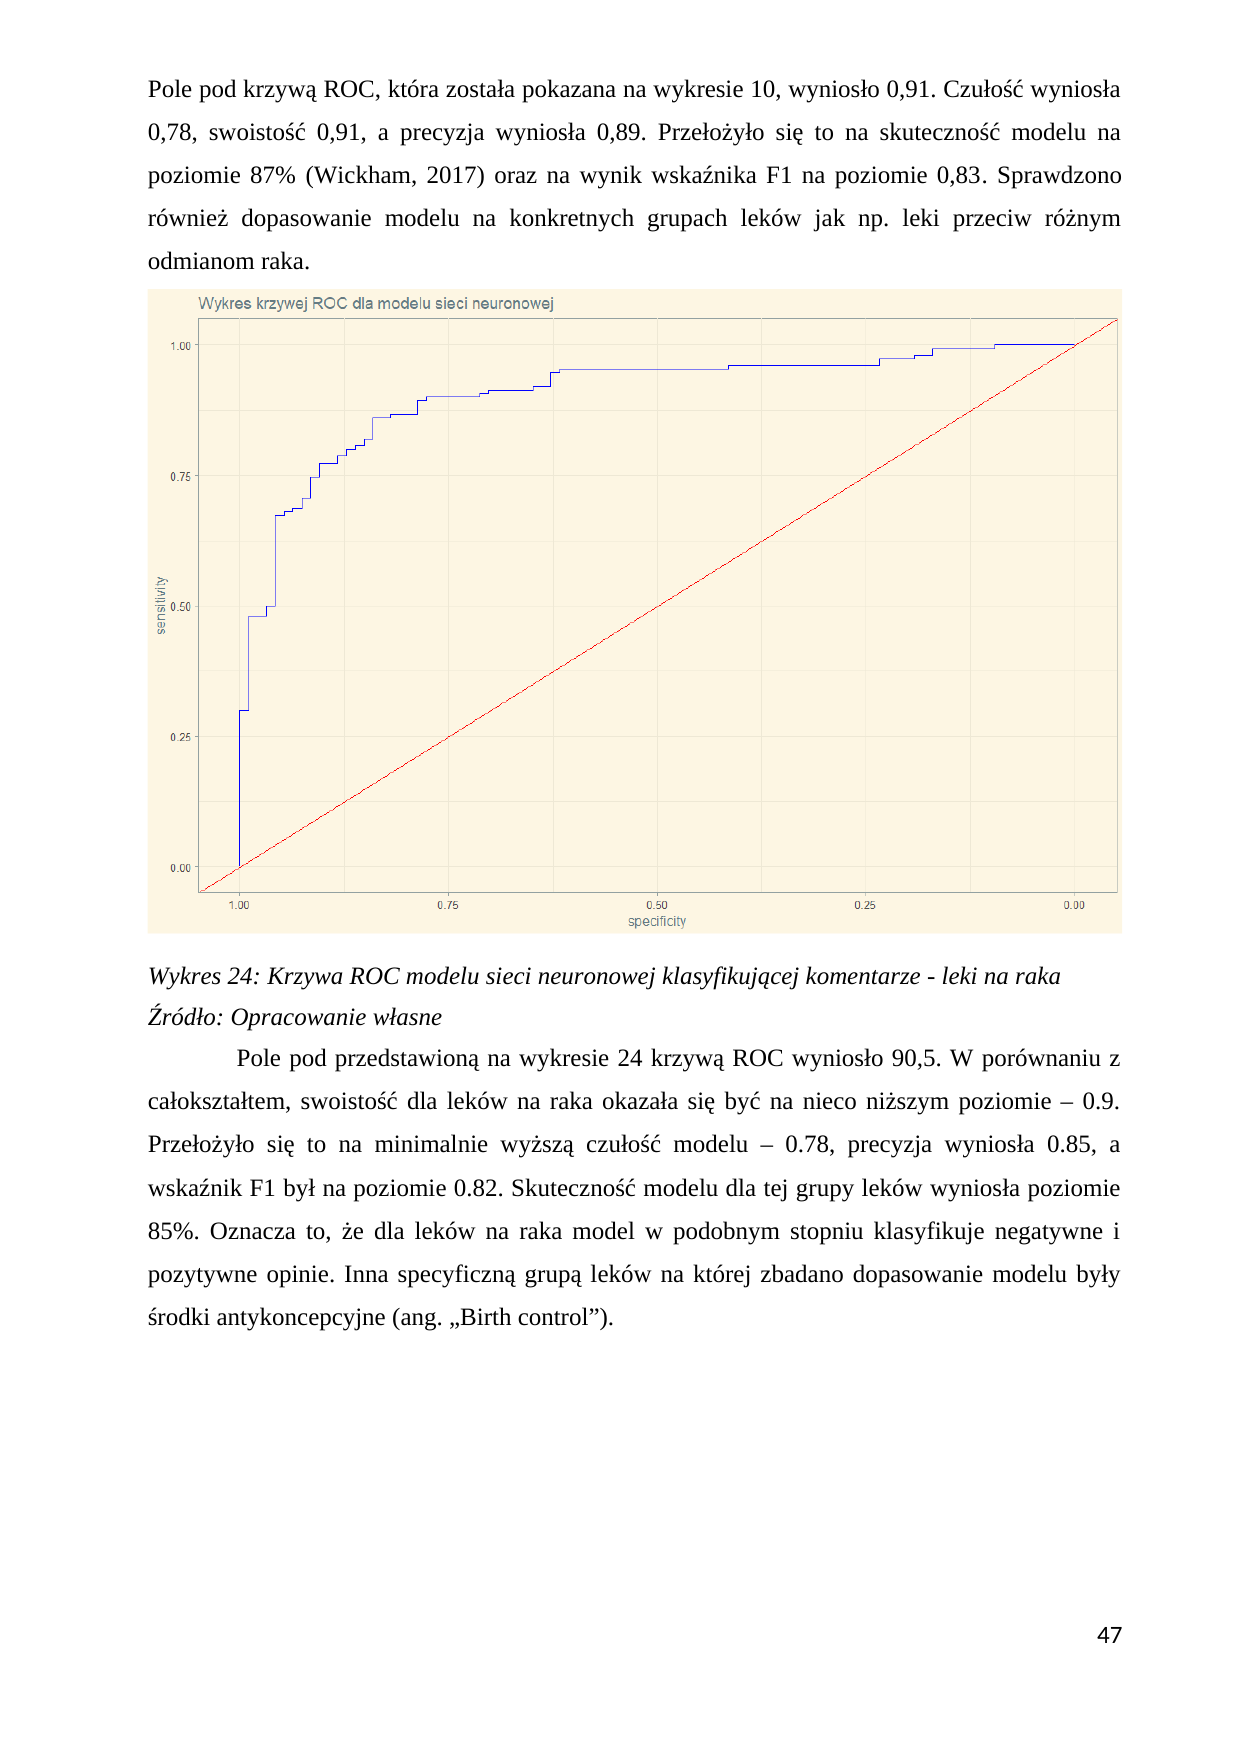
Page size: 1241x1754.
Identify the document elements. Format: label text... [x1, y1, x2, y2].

text Pole pod przedstawioną na wykresie 24 krzywą ROC wyniosło 90,5. W porównaniu z całokształtem, swoistość dla leków na raka okazała się być na nieco niższym poziomie – 0.9. Przełożyło się to na minimalnie wyższą czułość modelu – 0.78, precyzja wyniosła 0.85, a wskaźnik F1 był na poziomie 0.82. Skuteczność modelu dla tej grupy leków wyniosła poziomie 85%. Oznacza to, że dla leków na raka model w podobnym stopniu klasyfikuje negatywne i pozytywne opinie. Inna specyficzną grupą leków na której zbadano dopasowanie modelu były środki antykoncepcyjne (ang. „Birth control”). [148, 1043, 1122, 1331]
text Wykres 24: Krzywa ROC modelu sieci neuronowej klasyfikującej komentarze - leki na raka [148, 961, 1122, 989]
picture [147, 289, 1123, 934]
text Pole pod krzywą ROC, która została pokazana na wykresie 10, wyniosło 0,91. Czułość wyniosła 0,78, swoistość 0,91, a precyzja wyniosła 0,89. Przełożyło się to na skuteczność modelu na poziomie 87% oraz na wynik wskaźnika F1 na poziomie 0,83. Sprawdzono również dopasowanie modelu na konkretnych grupach leków jak np. leki przeciw różnym odmianom raka. [148, 74, 1122, 275]
text Źródło: Opracowanie własne [148, 1002, 1122, 1031]
